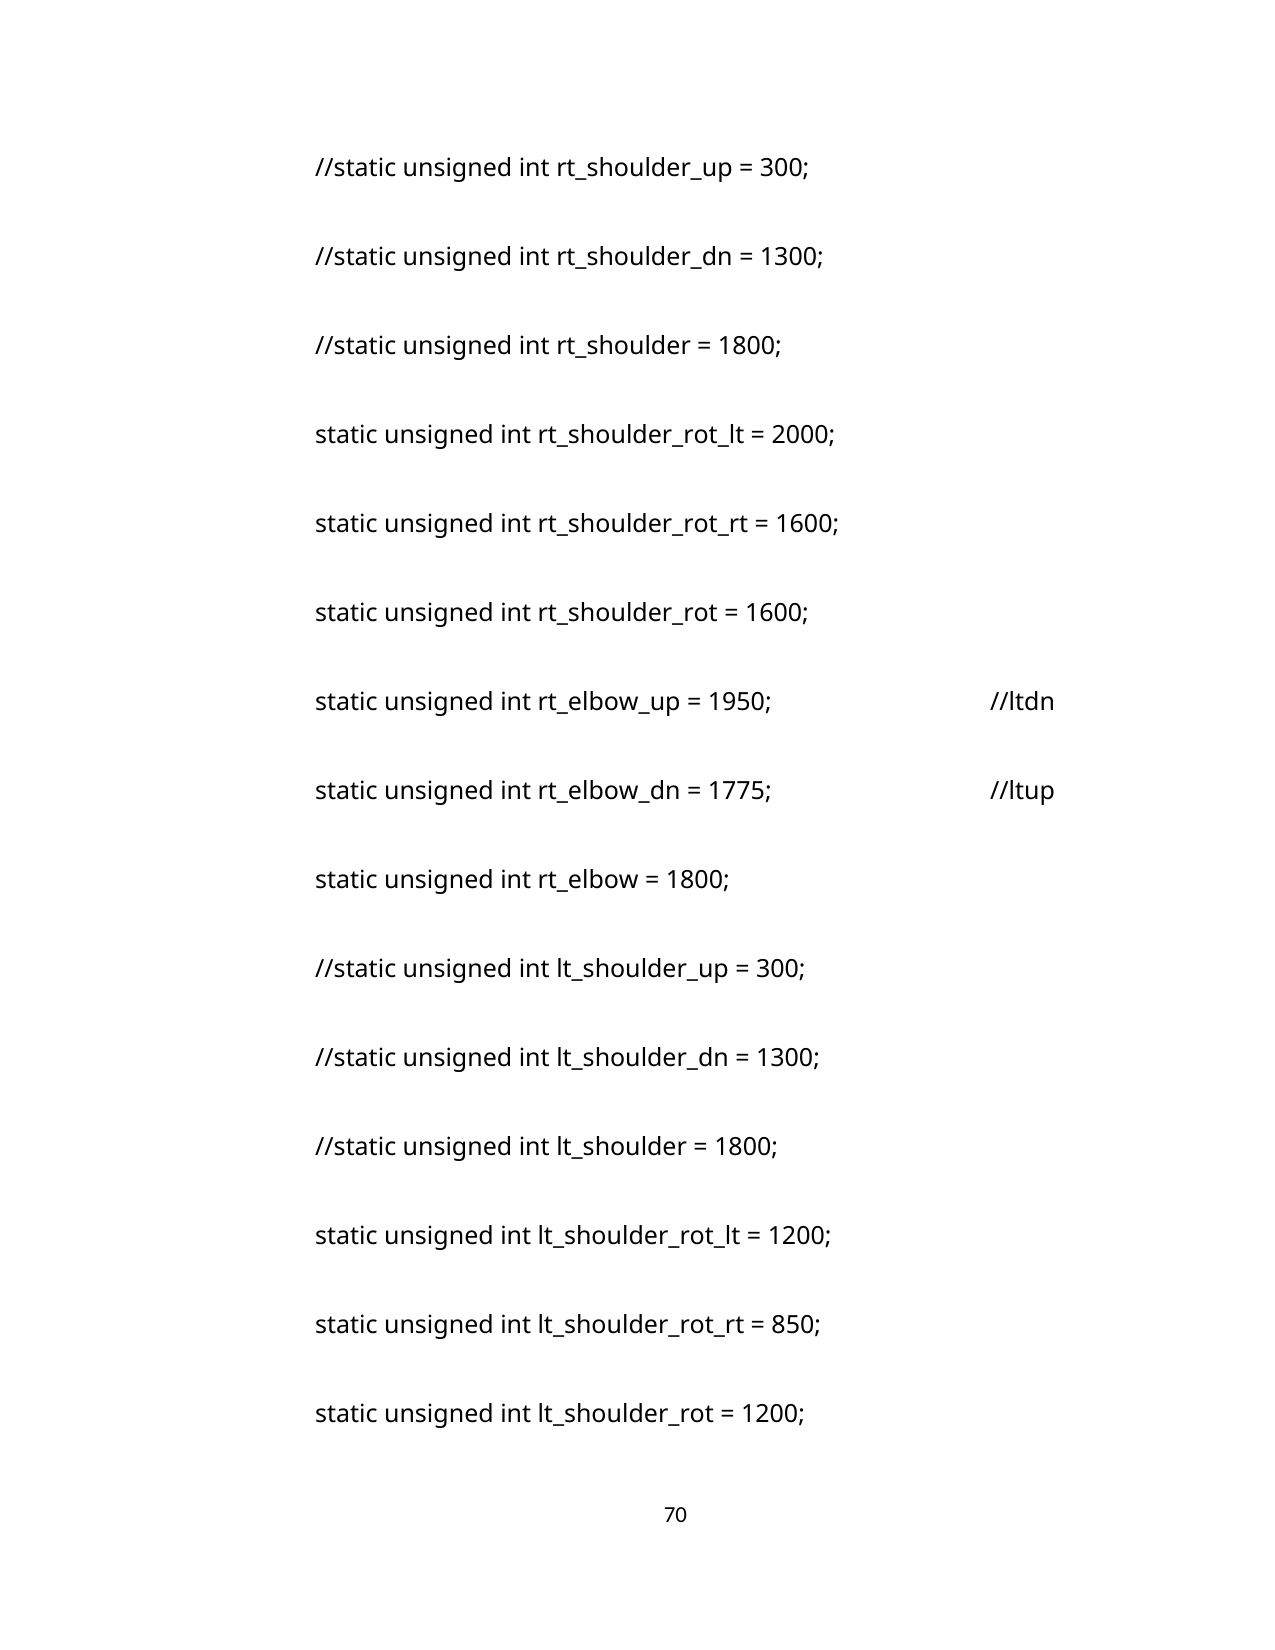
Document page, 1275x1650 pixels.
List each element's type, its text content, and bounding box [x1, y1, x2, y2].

text //static unsigned int rt_shoulder = 1800; [240, 328, 1110, 362]
text static unsigned int rt_elbow_dn = 1775; //ltup [240, 773, 1110, 807]
text static unsigned int rt_elbow = 1800; [240, 862, 1110, 896]
text static unsigned int lt_shoulder_rot = 1200; [240, 1395, 1110, 1429]
text static unsigned int lt_shoulder_rot_lt = 1200; [240, 1217, 1110, 1252]
text static unsigned int rt_shoulder_rot = 1600; [240, 595, 1110, 629]
text //static unsigned int lt_shoulder_dn = 1300; [240, 1039, 1110, 1074]
text static unsigned int rt_shoulder_rot_rt = 1600; [240, 506, 1110, 540]
text //static unsigned int rt_shoulder_up = 300; [240, 150, 1110, 184]
text //static unsigned int lt_shoulder = 1800; [240, 1128, 1110, 1163]
text //static unsigned int rt_shoulder_dn = 1300; [240, 239, 1110, 273]
text static unsigned int rt_shoulder_rot_lt = 2000; [240, 417, 1110, 451]
text static unsigned int rt_elbow_up = 1950; //ltdn [240, 684, 1110, 718]
text static unsigned int lt_shoulder_rot_rt = 850; [240, 1306, 1110, 1341]
text //static unsigned int lt_shoulder_up = 300; [240, 951, 1110, 985]
